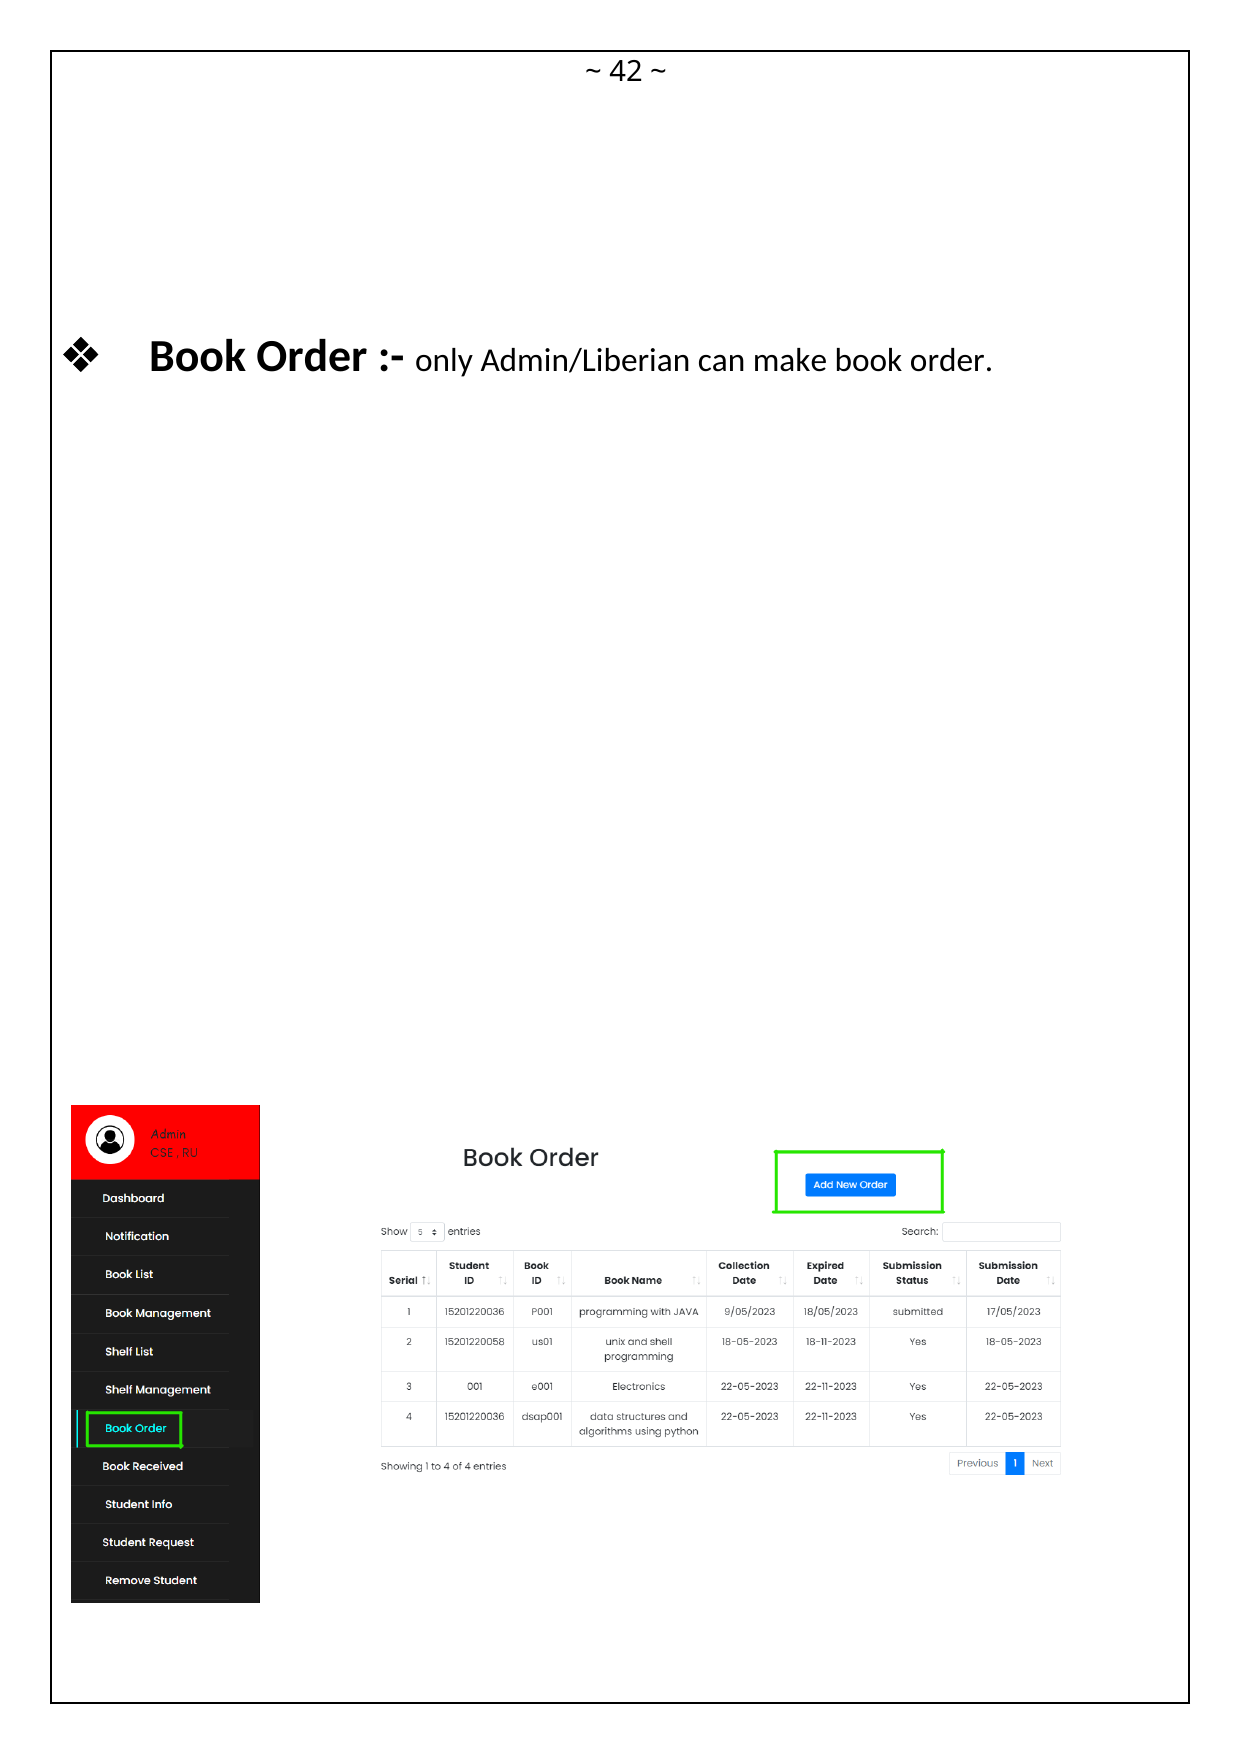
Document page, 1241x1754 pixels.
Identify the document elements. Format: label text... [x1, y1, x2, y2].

picture [71, 1105, 1170, 1603]
list Book Order :- only Admin/Liberian can make book order. [60, 327, 1177, 382]
